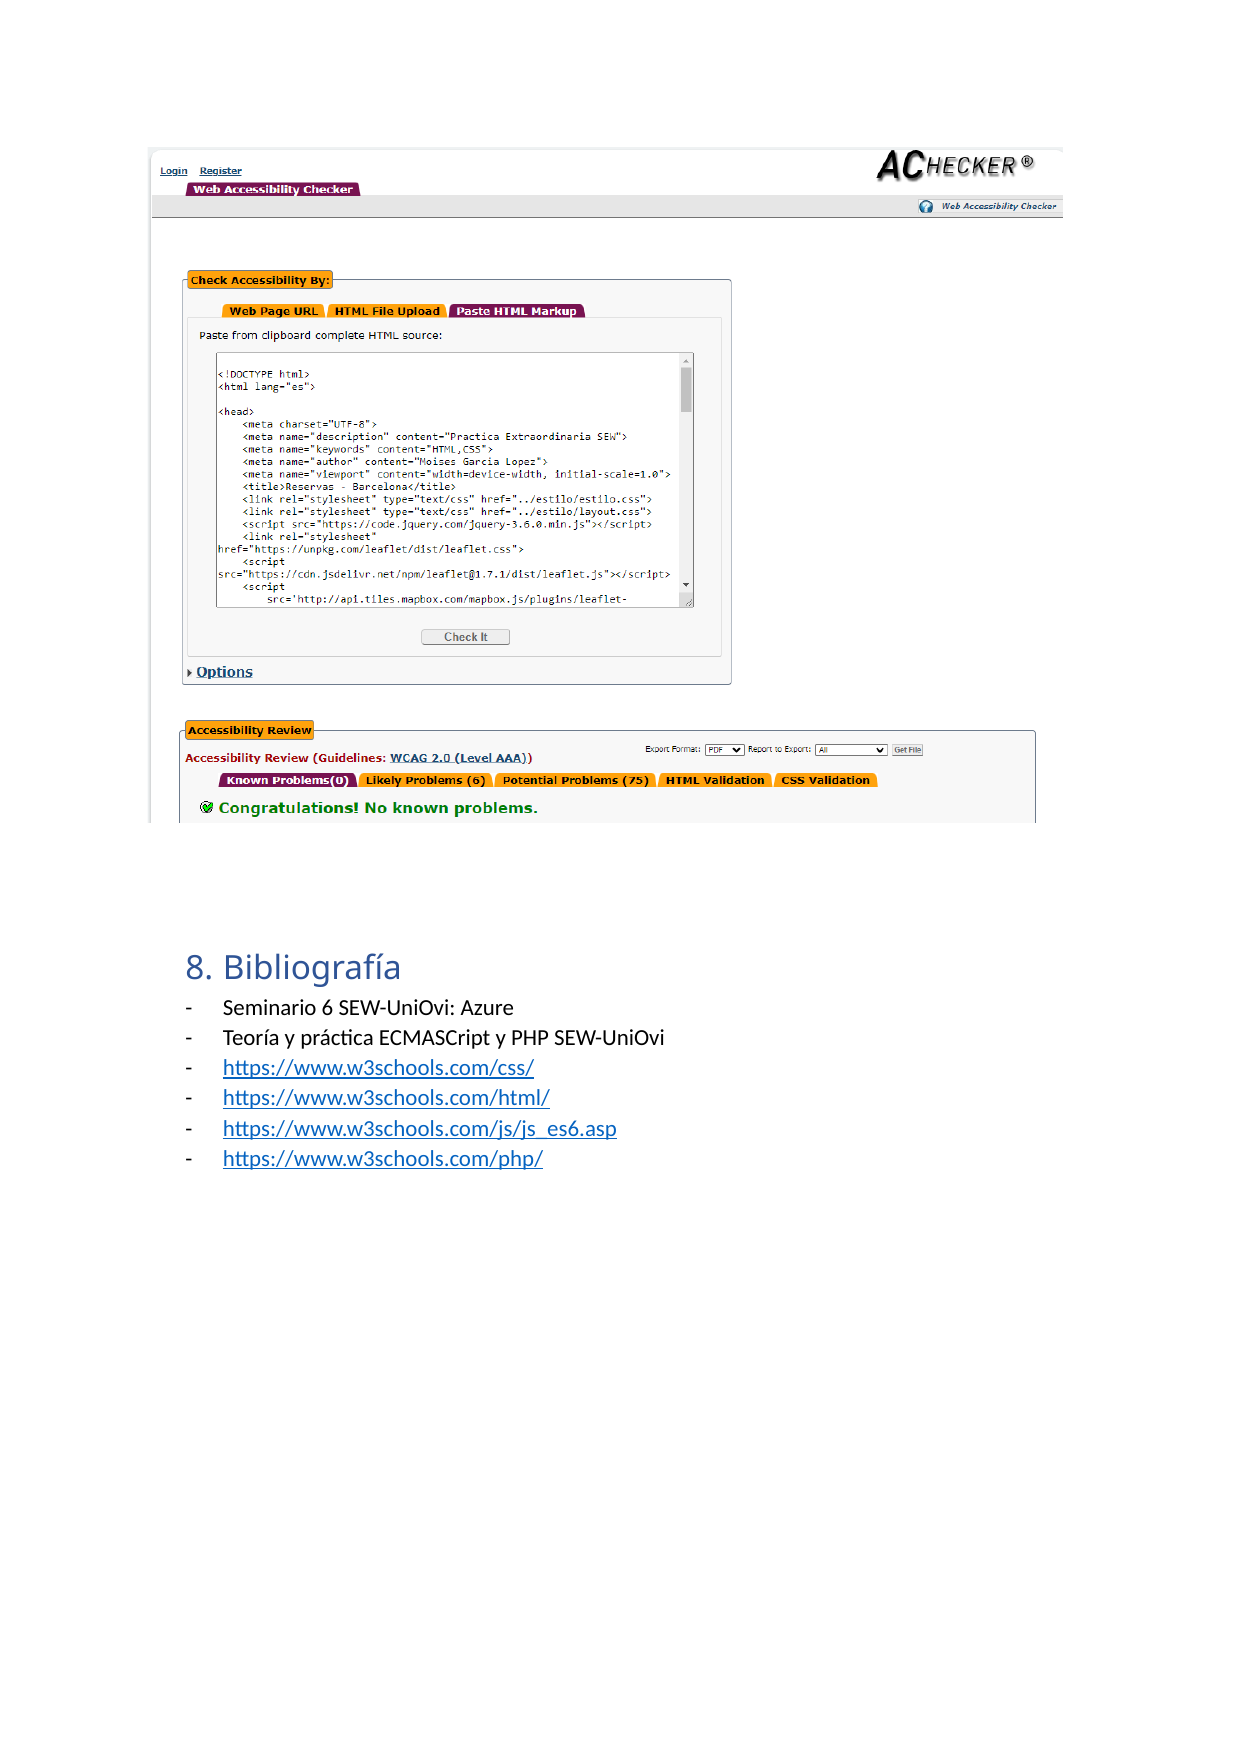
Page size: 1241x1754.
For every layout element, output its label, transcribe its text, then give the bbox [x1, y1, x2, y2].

picture [147, 147, 1063, 823]
list https://www.w3schools.com/js/js_es6.asp [185, 1114, 1063, 1142]
list Teoría y práctica ECMASCript y PHP SEW-UniOvi [185, 1023, 1063, 1051]
subtitle Bibliografía [185, 944, 1063, 989]
list https://www.w3schools.com/html/ [185, 1083, 1063, 1112]
list Seminario 6 SEW-UniOvi: Azure [185, 993, 1063, 1021]
list https://www.w3schools.com/css/ [185, 1053, 1063, 1081]
list https://www.w3schools.com/php/ [185, 1144, 1063, 1172]
